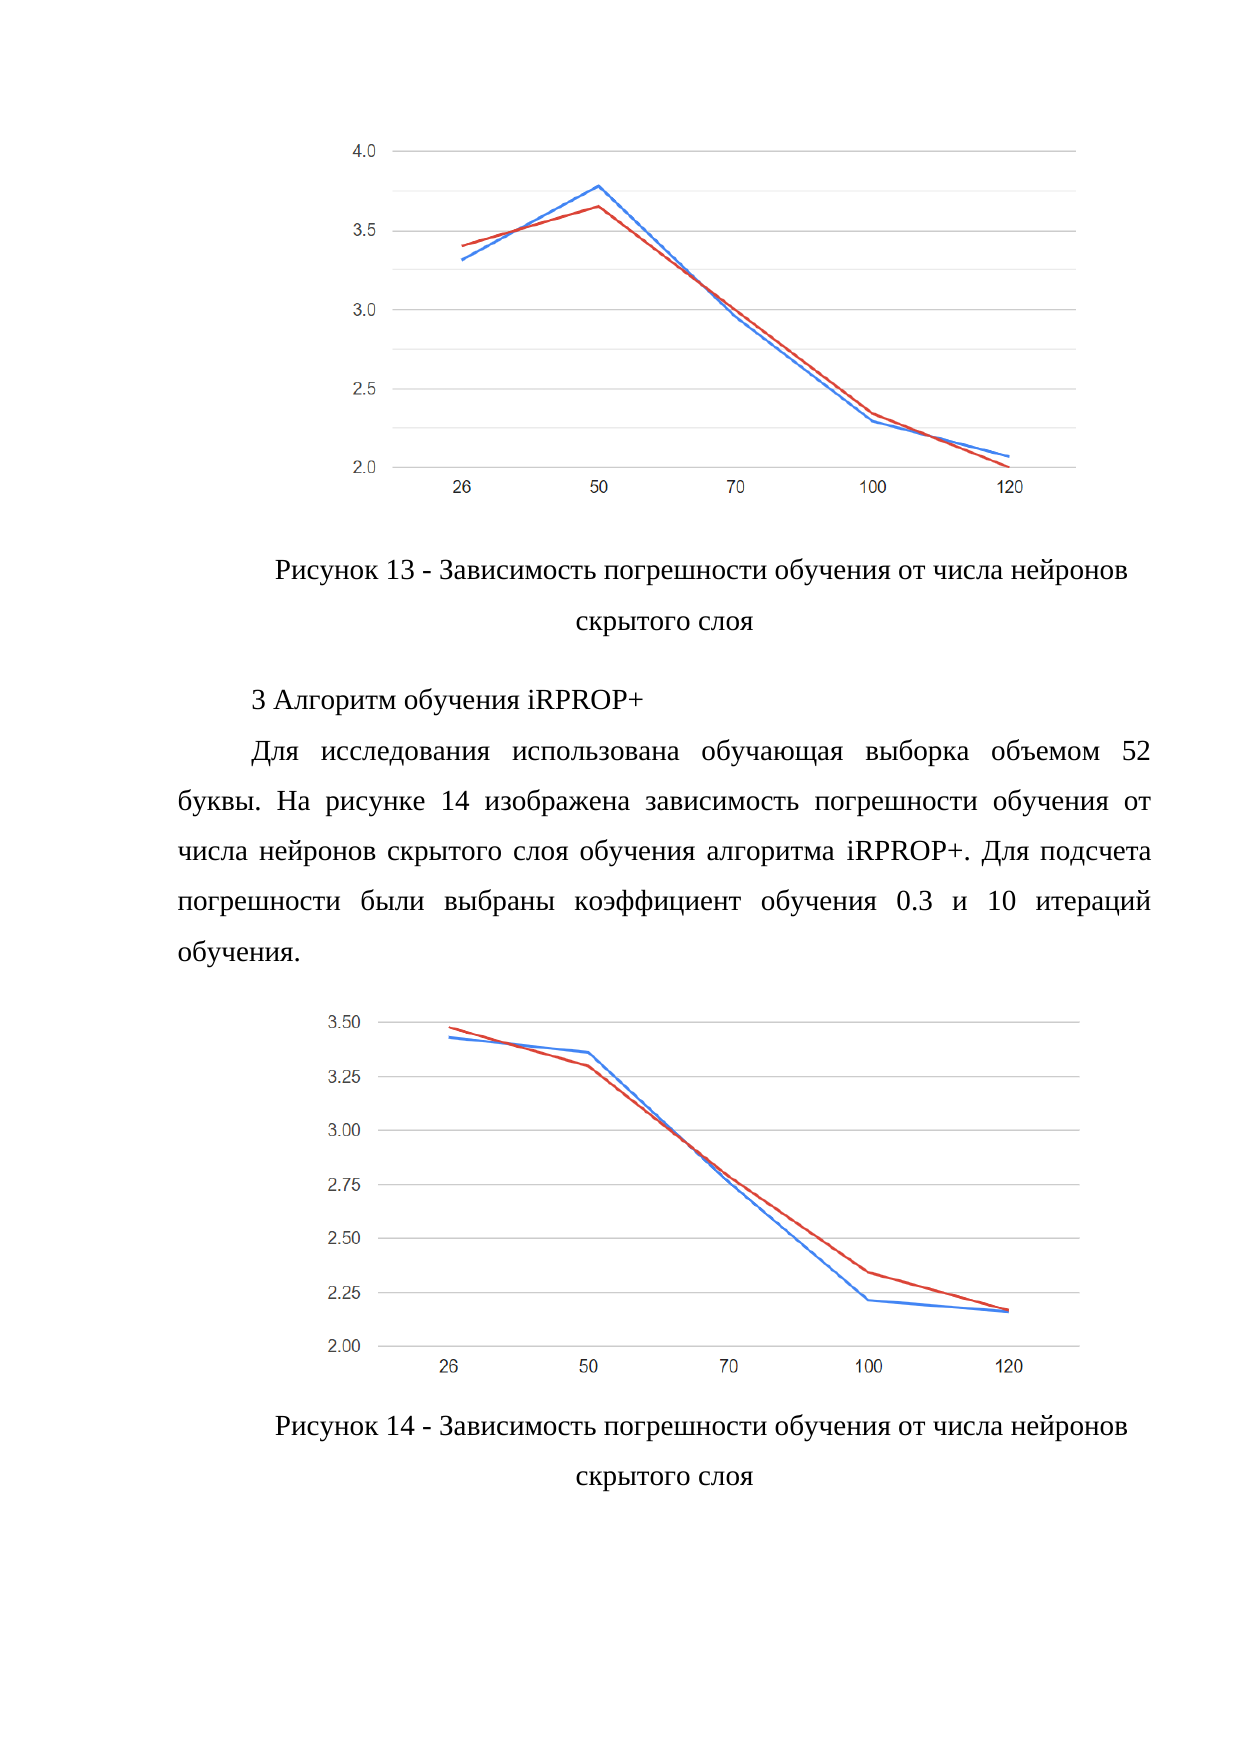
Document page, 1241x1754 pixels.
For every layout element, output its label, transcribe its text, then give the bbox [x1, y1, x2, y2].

text Рисунок 13 - Зависимость погрешности обучения от числа нейронов скрытого слоя [177, 552, 1152, 636]
text 3 Алгоритм обучения iRPROP+ [177, 682, 1152, 716]
text Для исследования использована обучающая выборка объемом 52 буквы. На рисунке 14 изображена зависимость погрешности обучения от числа нейронов скрытого слоя обучения алгоритма iRPROP+. Для подсчета погрешности были выбраны коэффициент обучения 0.3 и 10 итераций обучения. [177, 733, 1152, 967]
picture [315, 984, 1088, 1394]
picture [326, 118, 1076, 509]
text Рисунок 14 - Зависимость погрешности обучения от числа нейронов скрытого слоя [177, 1408, 1152, 1492]
